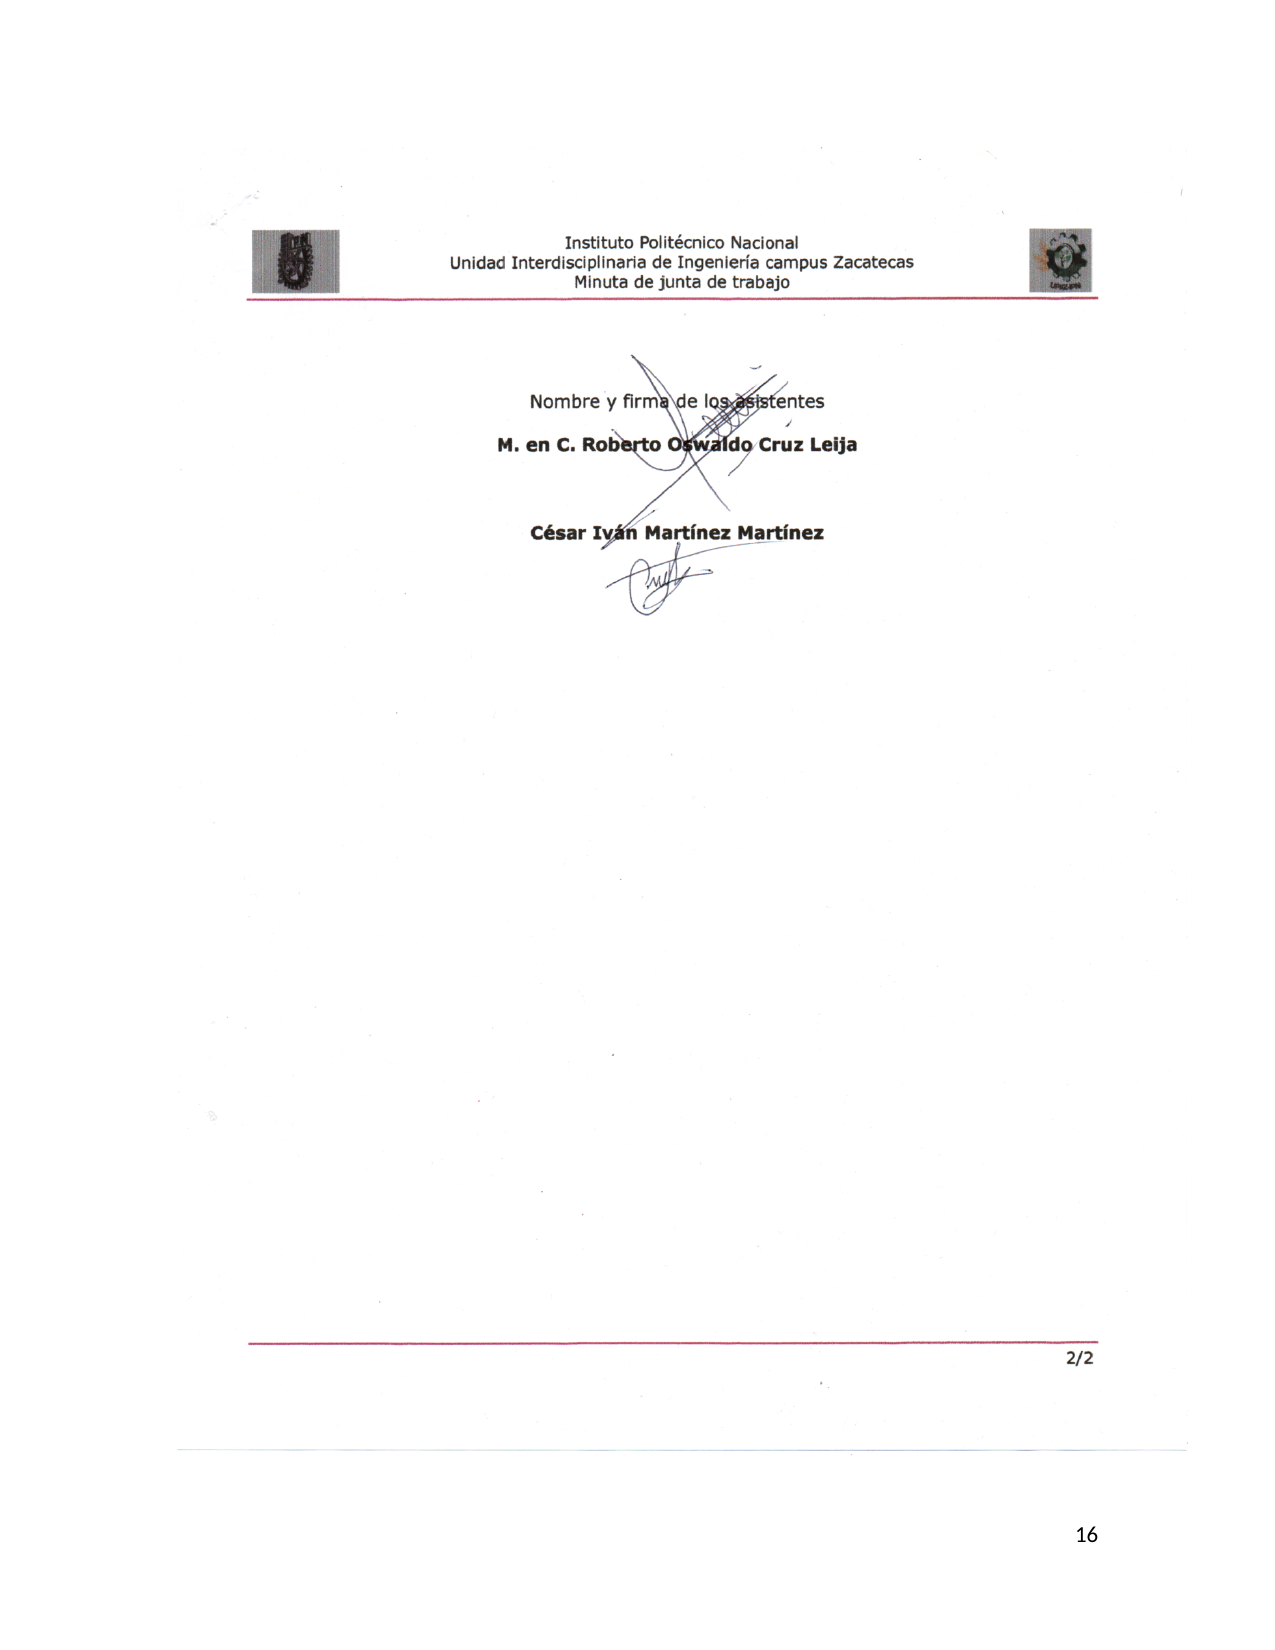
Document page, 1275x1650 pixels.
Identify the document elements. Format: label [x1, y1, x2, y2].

picture [177, 147, 1188, 1458]
